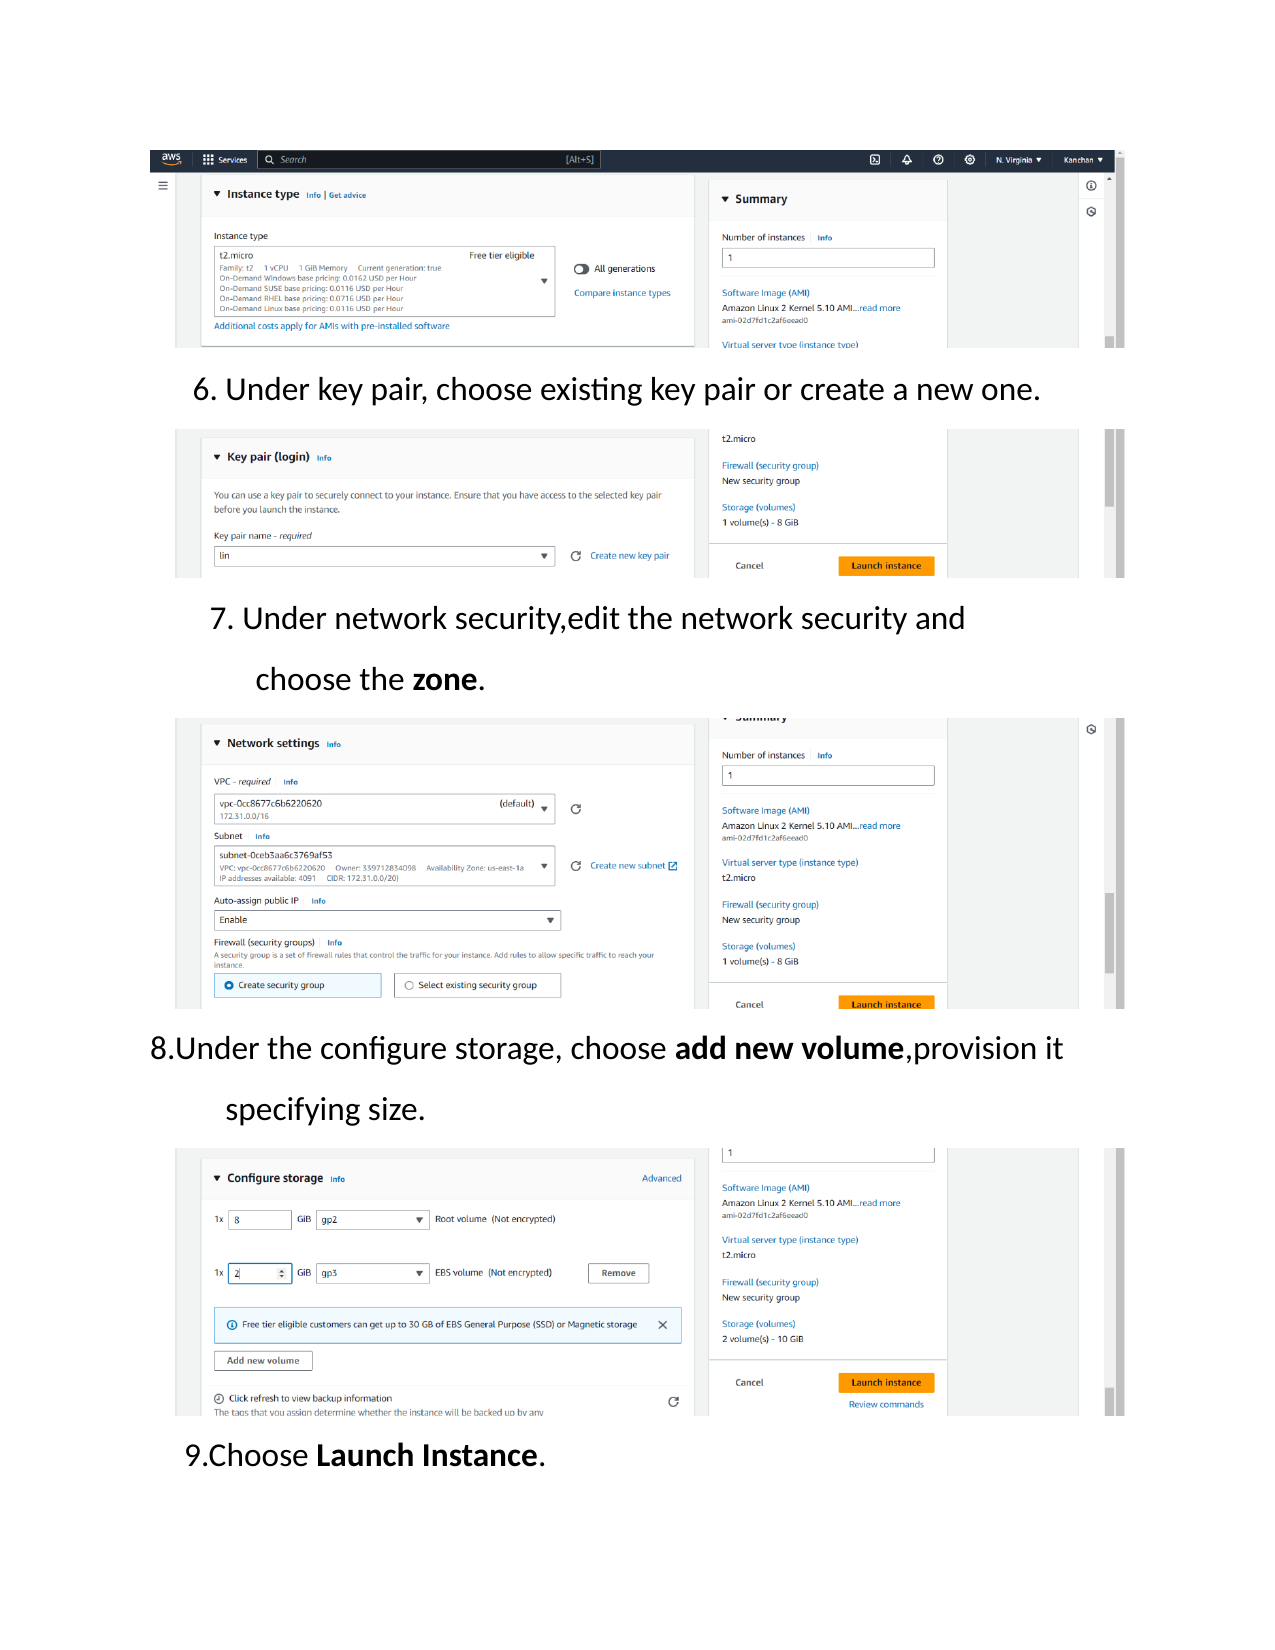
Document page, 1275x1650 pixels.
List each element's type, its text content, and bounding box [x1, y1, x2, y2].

picture [150, 150, 1125, 348]
text specifying size. [150, 1088, 1125, 1128]
text 9.Choose Launch Instance. [150, 1434, 1125, 1475]
text 8.Under the configure storage, choose add new volume,provision it [150, 1027, 1125, 1068]
picture [150, 429, 1125, 578]
text 7. Under network security,edit the network security and [150, 597, 1125, 637]
text 6. Under key pair, choose existing key pair or create a new one. [150, 368, 1125, 409]
picture [150, 1148, 1125, 1416]
text choose the zone. [150, 658, 1125, 698]
picture [150, 718, 1125, 1009]
